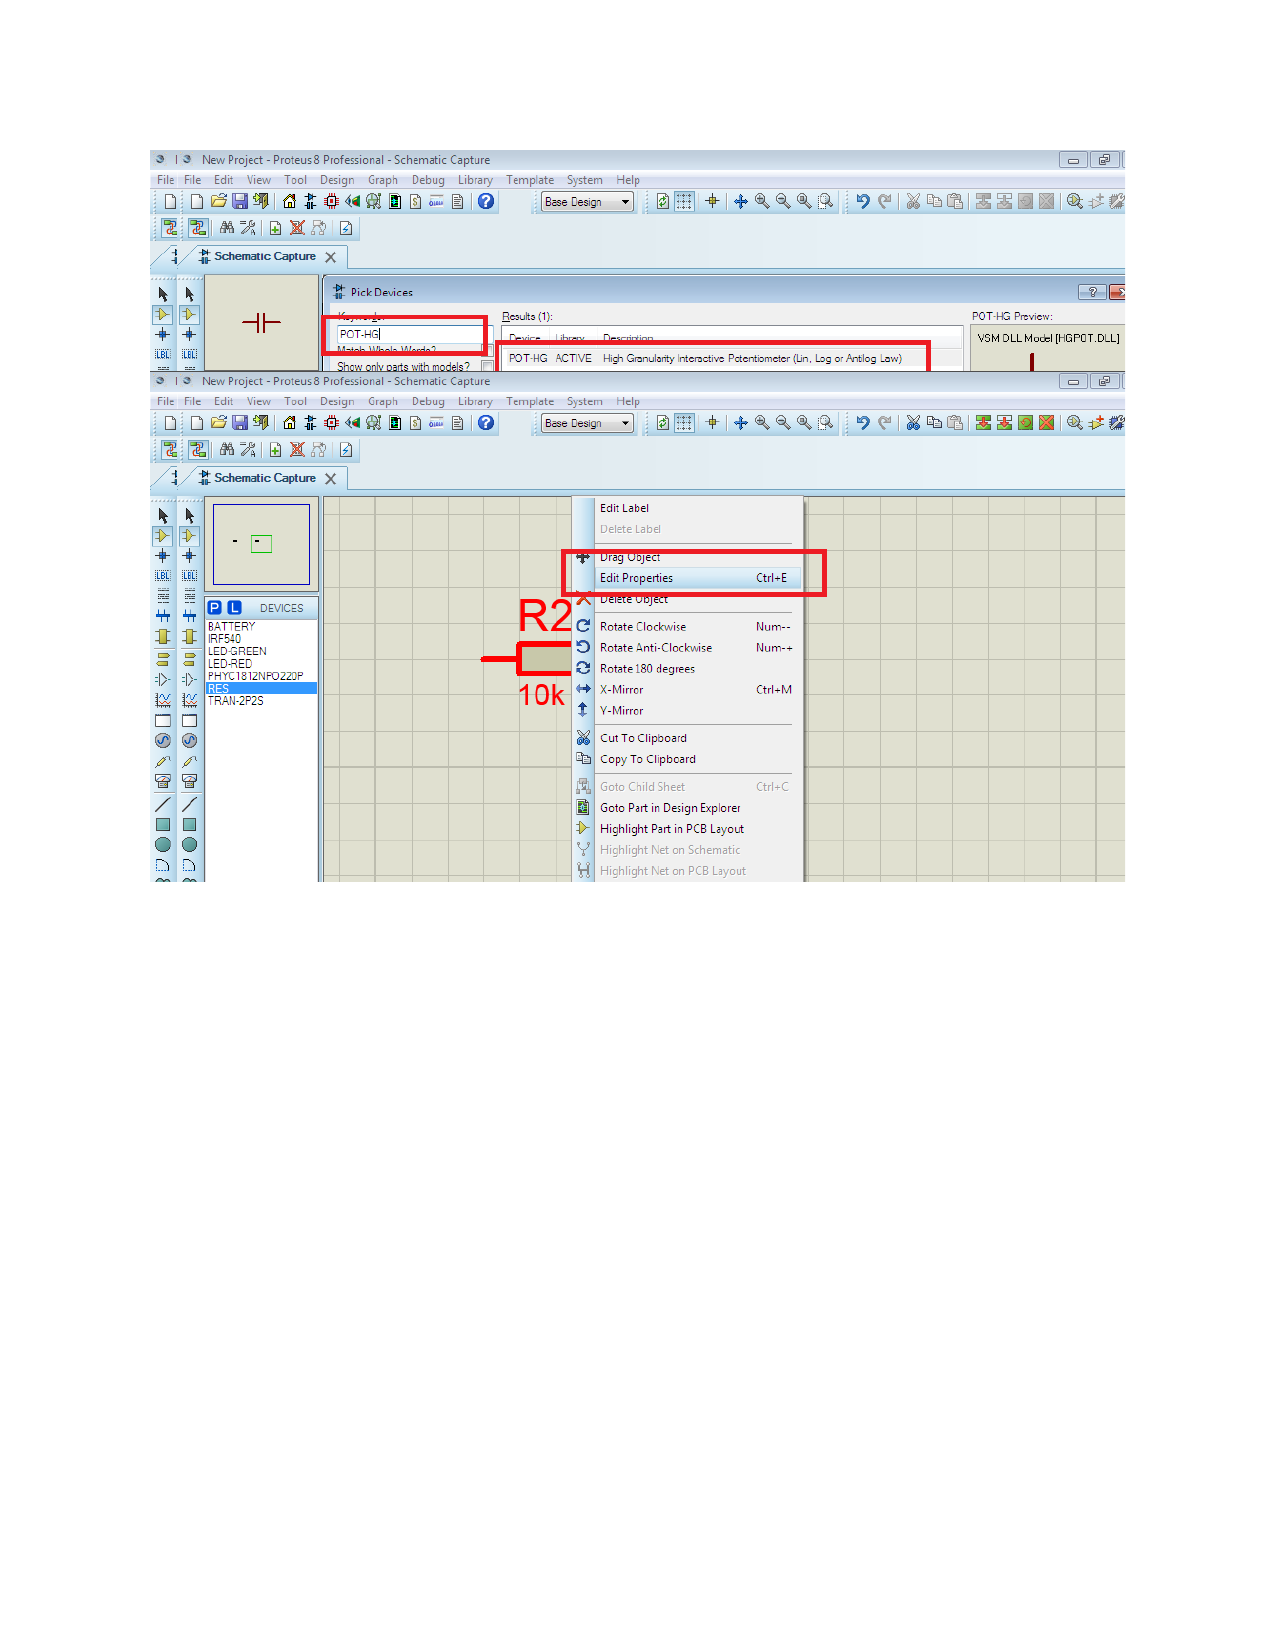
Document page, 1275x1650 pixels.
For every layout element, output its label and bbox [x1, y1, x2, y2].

picture [150, 150, 1125, 882]
